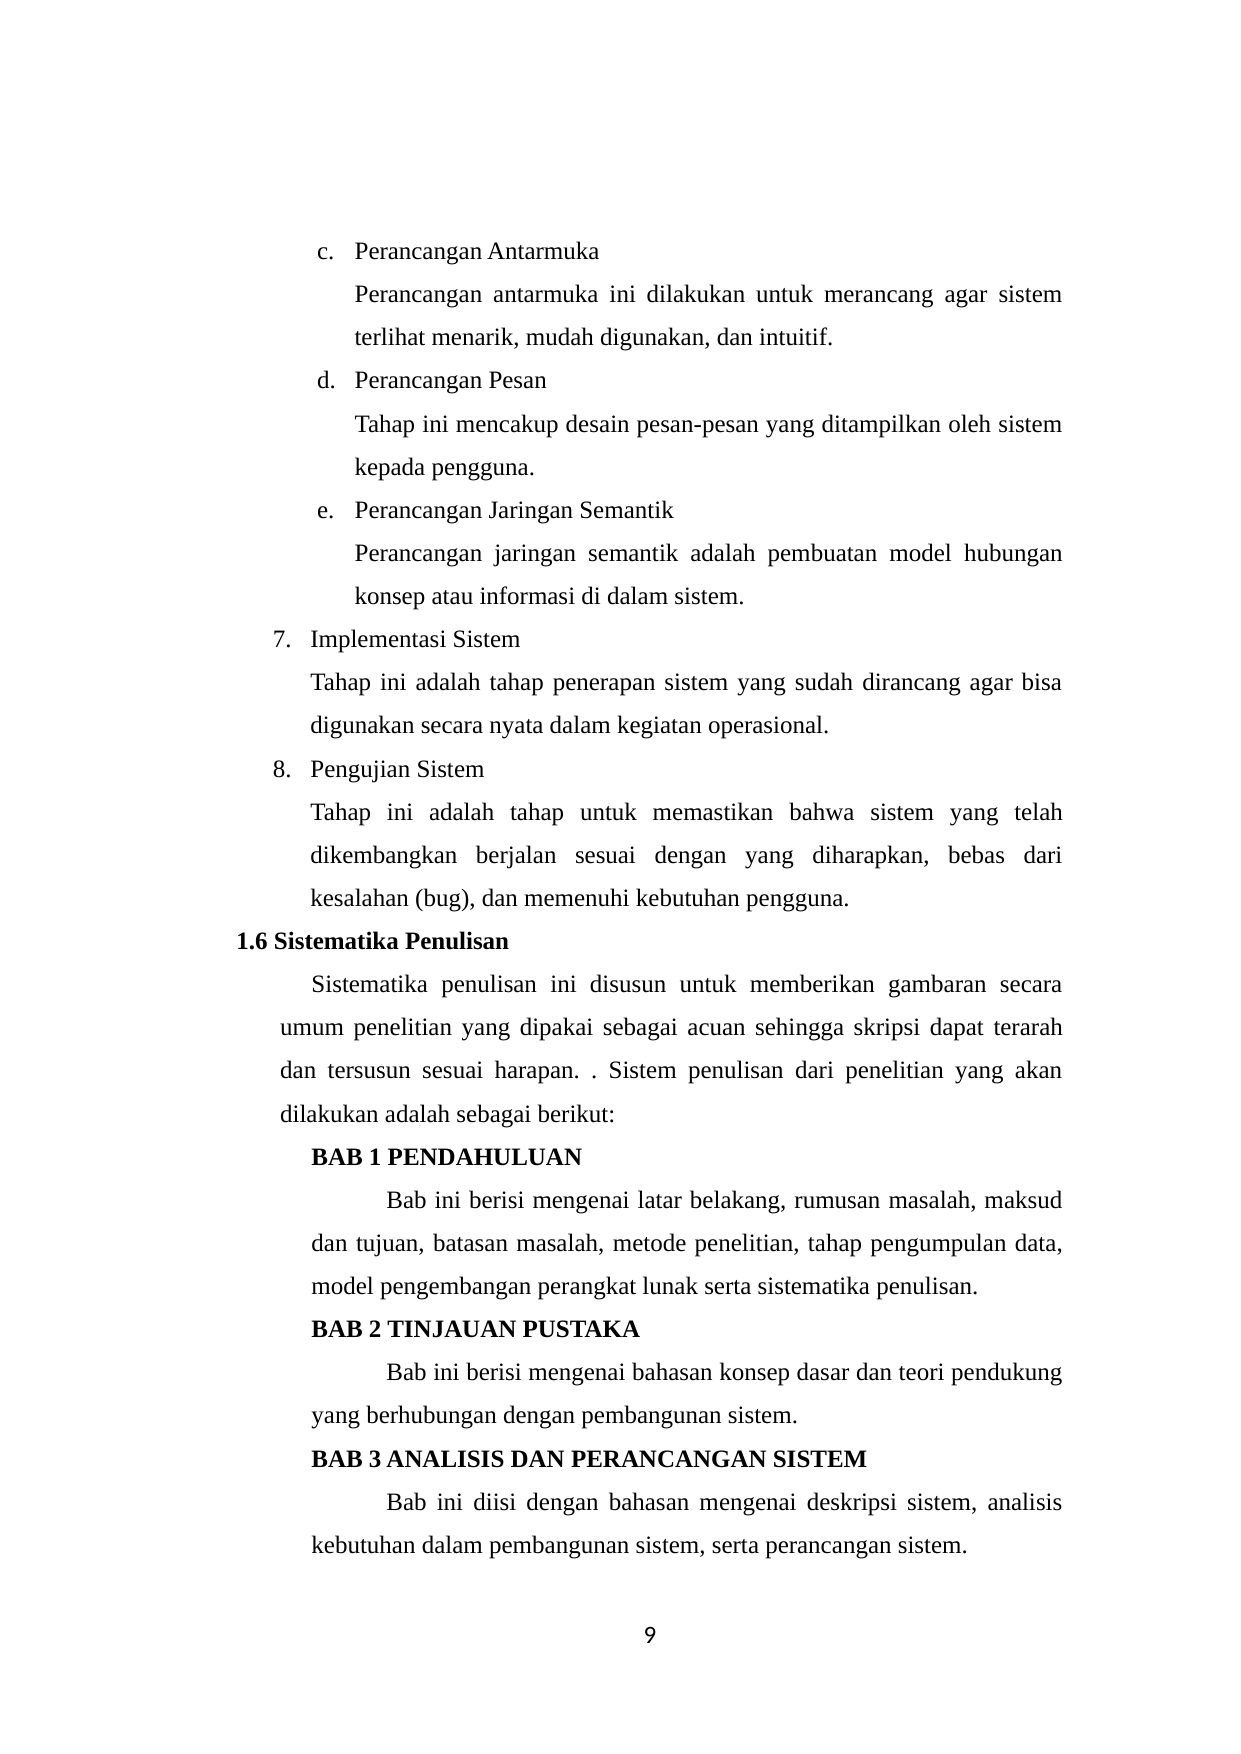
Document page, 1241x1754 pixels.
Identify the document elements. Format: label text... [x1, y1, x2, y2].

list Perancangan Jaringan Semantik [317, 495, 1063, 524]
list Implementasi Sistem [273, 624, 1063, 653]
text Bab ini diisi dengan bahasan mengenai deskripsi sistem, analisis kebutuhan dalam pembangunan sistem, serta perancangan sistem. [311, 1487, 1063, 1559]
subtitle 1.6 Sistematika Penulisan [236, 926, 1063, 955]
list Tahap ini mencakup desain pesan-pesan yang ditampilkan oleh sistem kepada pengguna. [354, 409, 1063, 481]
list Sistematika penulisan ini disusun untuk memberikan gambaran secara umum penelitian yang dipakai sebagai acuan sehingga skripsi dapat terarah dan tersusun sesuai harapan. . Sistem penulisan dari penelitian yang akan dilakukan adalah sebagai berikut: [280, 969, 1063, 1127]
text Bab ini berisi mengenai latar belakang, rumusan masalah, maksud dan tujuan, batasan masalah, metode penelitian, tahap pengumpulan data, model pengembangan perangkat lunak serta sistematika penulisan. [311, 1185, 1063, 1300]
list Perancangan jaringan semantik adalah pembuatan model hubungan konsep atau informasi di dalam sistem. [354, 538, 1063, 610]
list Perancangan Antarmuka [317, 236, 1063, 265]
list Tahap ini adalah tahap untuk memastikan bahwa sistem yang telah dikembangkan berjalan sesuai dengan yang diharapkan, bebas dari kesalahan (bug), dan memenuhi kebutuhan pengguna. [310, 797, 1063, 912]
list Perancangan Pesan [317, 366, 1063, 394]
text BAB 2 TINJAUAN PUSTAKA [311, 1314, 1063, 1343]
list Pengujian Sistem [273, 754, 1063, 782]
list Tahap ini adalah tahap penerapan sistem yang sudah dirancang agar bisa digunakan secara nyata dalam kegiatan operasional. [310, 667, 1063, 739]
text BAB 3 ANALISIS DAN PERANCANGAN SISTEM [311, 1444, 1063, 1472]
text Bab ini berisi mengenai bahasan konsep dasar dan teori pendukung yang berhubungan dengan pembangunan sistem. [311, 1357, 1063, 1429]
list BAB 1 PENDAHULUAN [280, 1142, 1063, 1171]
list Perancangan antarmuka ini dilakukan untuk merancang agar sistem terlihat menarik, mudah digunakan, dan intuitif. [354, 279, 1063, 351]
